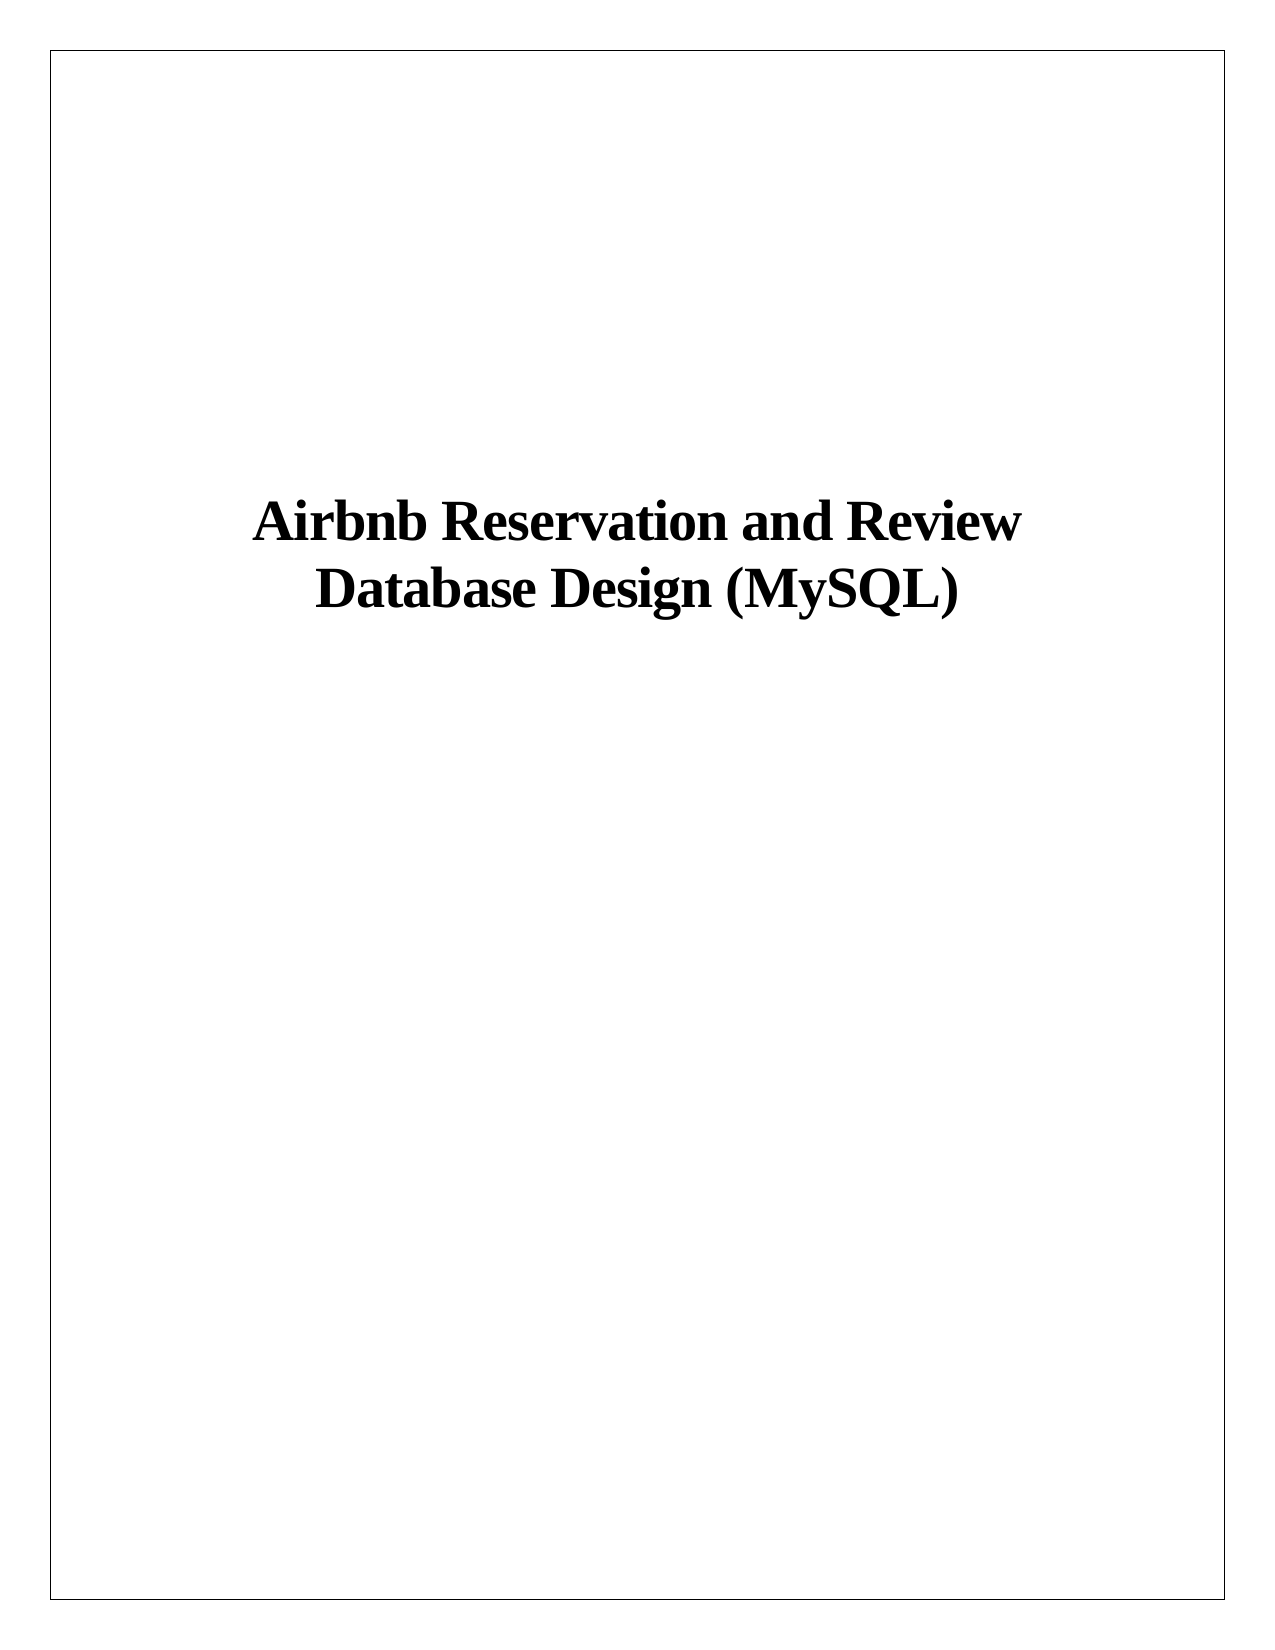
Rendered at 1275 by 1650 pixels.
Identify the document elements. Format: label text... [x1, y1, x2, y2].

title Airbnb Reservation and Review Database Design (MySQL) [150, 485, 1125, 619]
